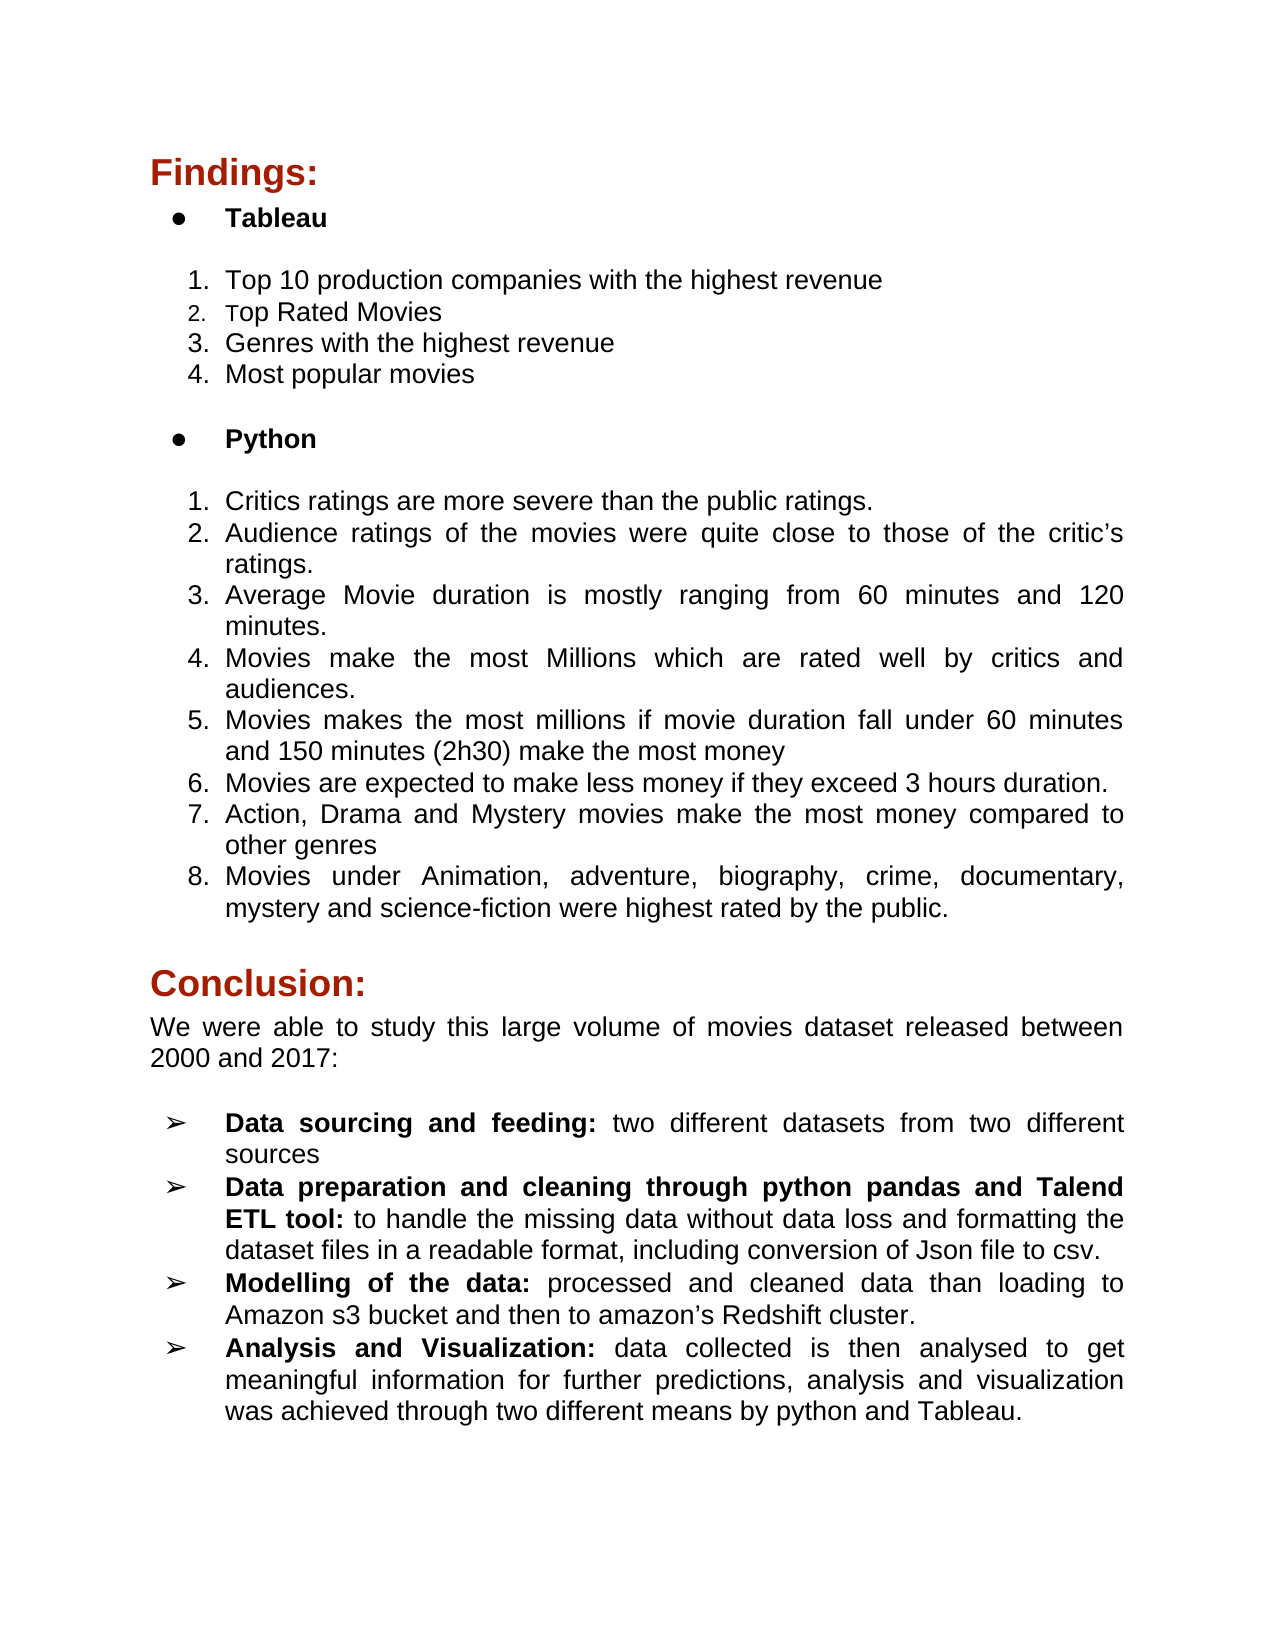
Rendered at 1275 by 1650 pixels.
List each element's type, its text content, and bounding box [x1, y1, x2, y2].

list Movies under Animation, adventure, biography, crime, documentary, mystery and science-fiction were highest rated by the public. [187, 860, 1125, 923]
list Data preparation and cleaning through python pandas and Talend ETL tool: to handle the missing data without data loss and formatting the dataset files in a readable format, including conversion of Json file to csv. [187, 1169, 1125, 1266]
list Tableau [187, 199, 1125, 233]
list Most popular movies [187, 358, 1125, 389]
list Audience ratings of the movies were quite close to those of the critic’s ratings. [187, 517, 1125, 579]
list Modelling of the data: processed and cleaned data than loading to Amazon s3 bucket and then to amazon’s Redshift cluster. [187, 1266, 1125, 1330]
list Genres with the highest revenue [187, 327, 1125, 358]
list Critics ratings are more severe than the public ratings. [187, 485, 1125, 517]
list Action, Drama and Mystery movies make the most money compared to other genres [187, 798, 1125, 860]
list Movies make the most Millions which are rated well by critics and audiences. [187, 642, 1125, 704]
list Top 10 production companies with the highest revenue [187, 264, 1125, 296]
list Top Rated Movies [187, 296, 1125, 327]
list Data sourcing and feeding: two different datasets from two different sources [187, 1105, 1125, 1169]
list Movies are expected to make less money if they exceed 3 hours duration. [187, 767, 1125, 798]
text We were able to study this large volume of movies dataset released between 2000 and 2017: [150, 1011, 1125, 1073]
list Movies makes the most millions if movie duration fall under 60 minutes and 150 minutes (2h30) make the most money [187, 704, 1125, 767]
list Python [187, 421, 1125, 454]
text Conclusion: [150, 961, 1125, 1004]
list Analysis and Visualization: data collected is then analysed to get meaningful information for further predictions, analysis and visualization was achieved through two different means by python and Tableau. [187, 1330, 1125, 1426]
list Average Movie duration is mostly ranging from 60 minutes and 120 minutes. [187, 579, 1125, 642]
text Findings: [150, 150, 1125, 193]
